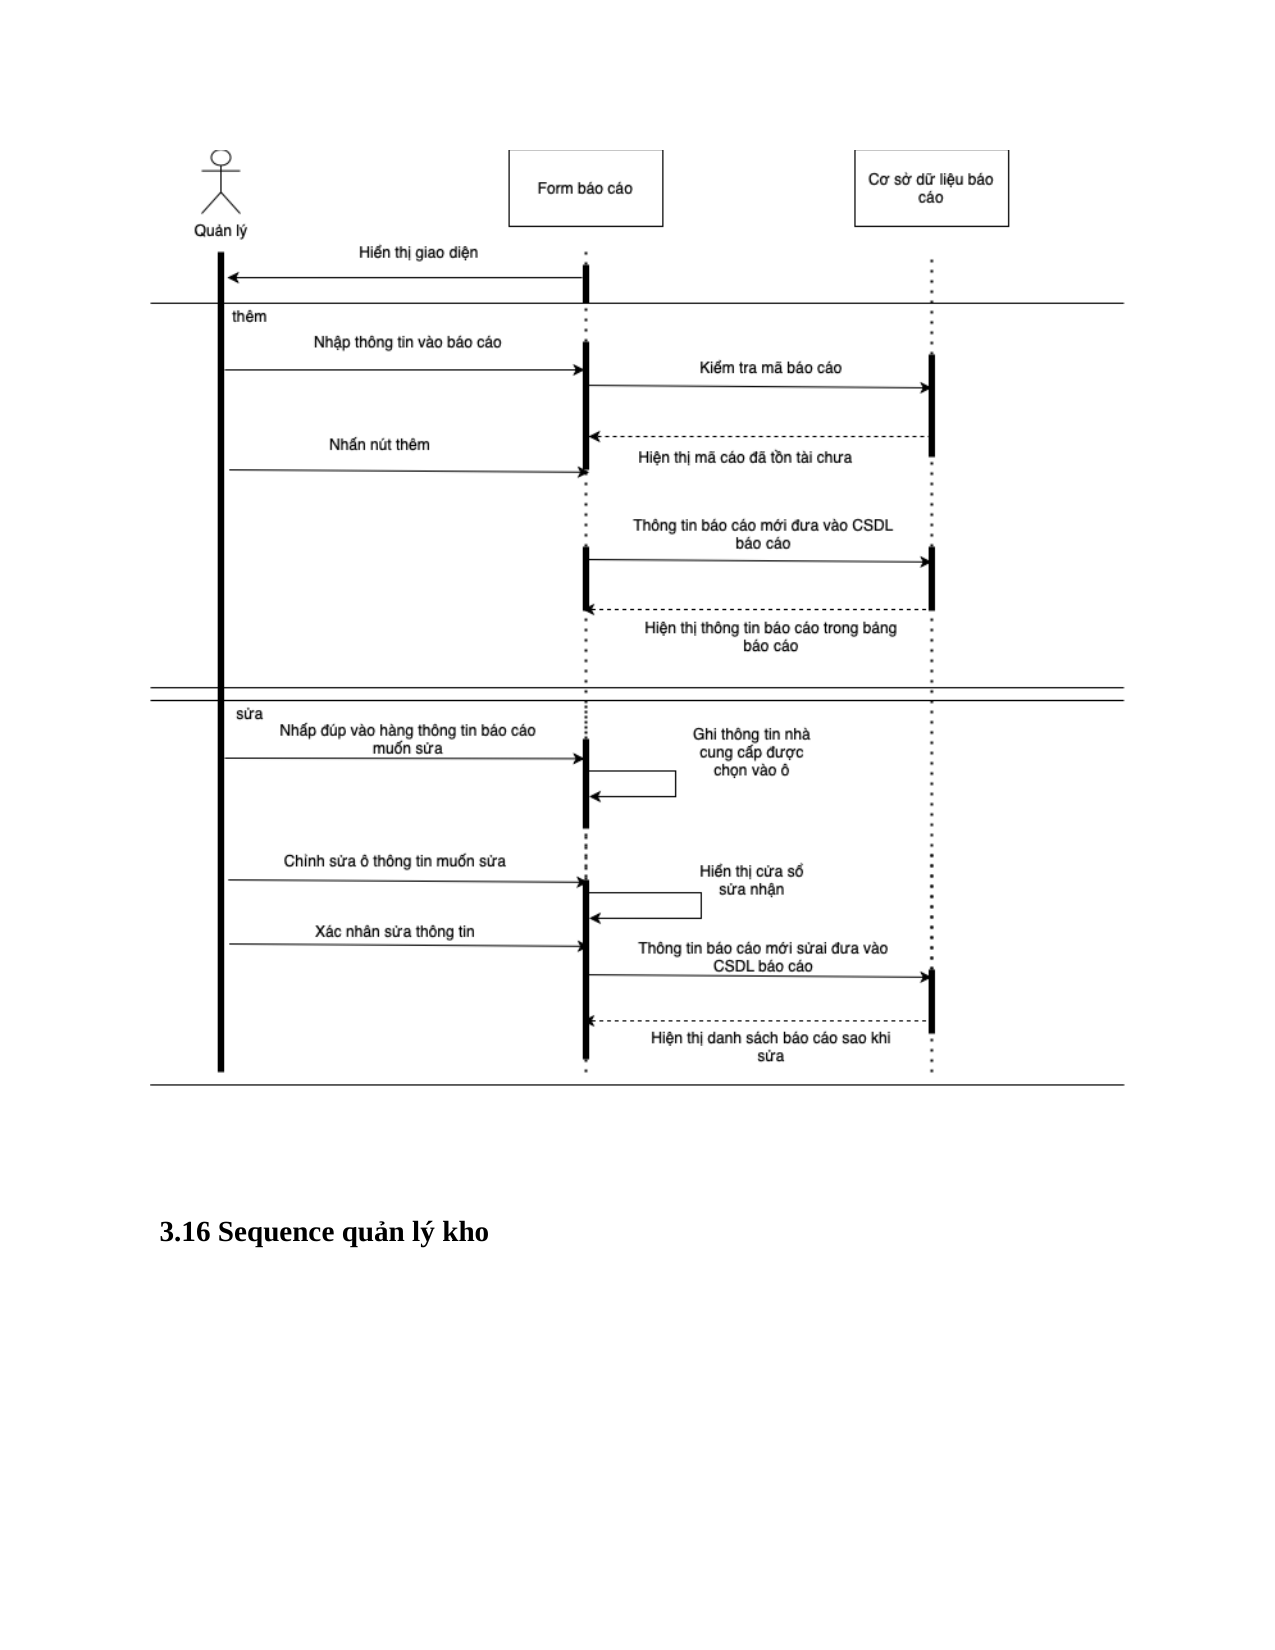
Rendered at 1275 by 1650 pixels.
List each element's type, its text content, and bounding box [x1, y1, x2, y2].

list 3.16 Sequence quản lý kho [159, 1214, 1125, 1247]
picture [150, 150, 1125, 1087]
